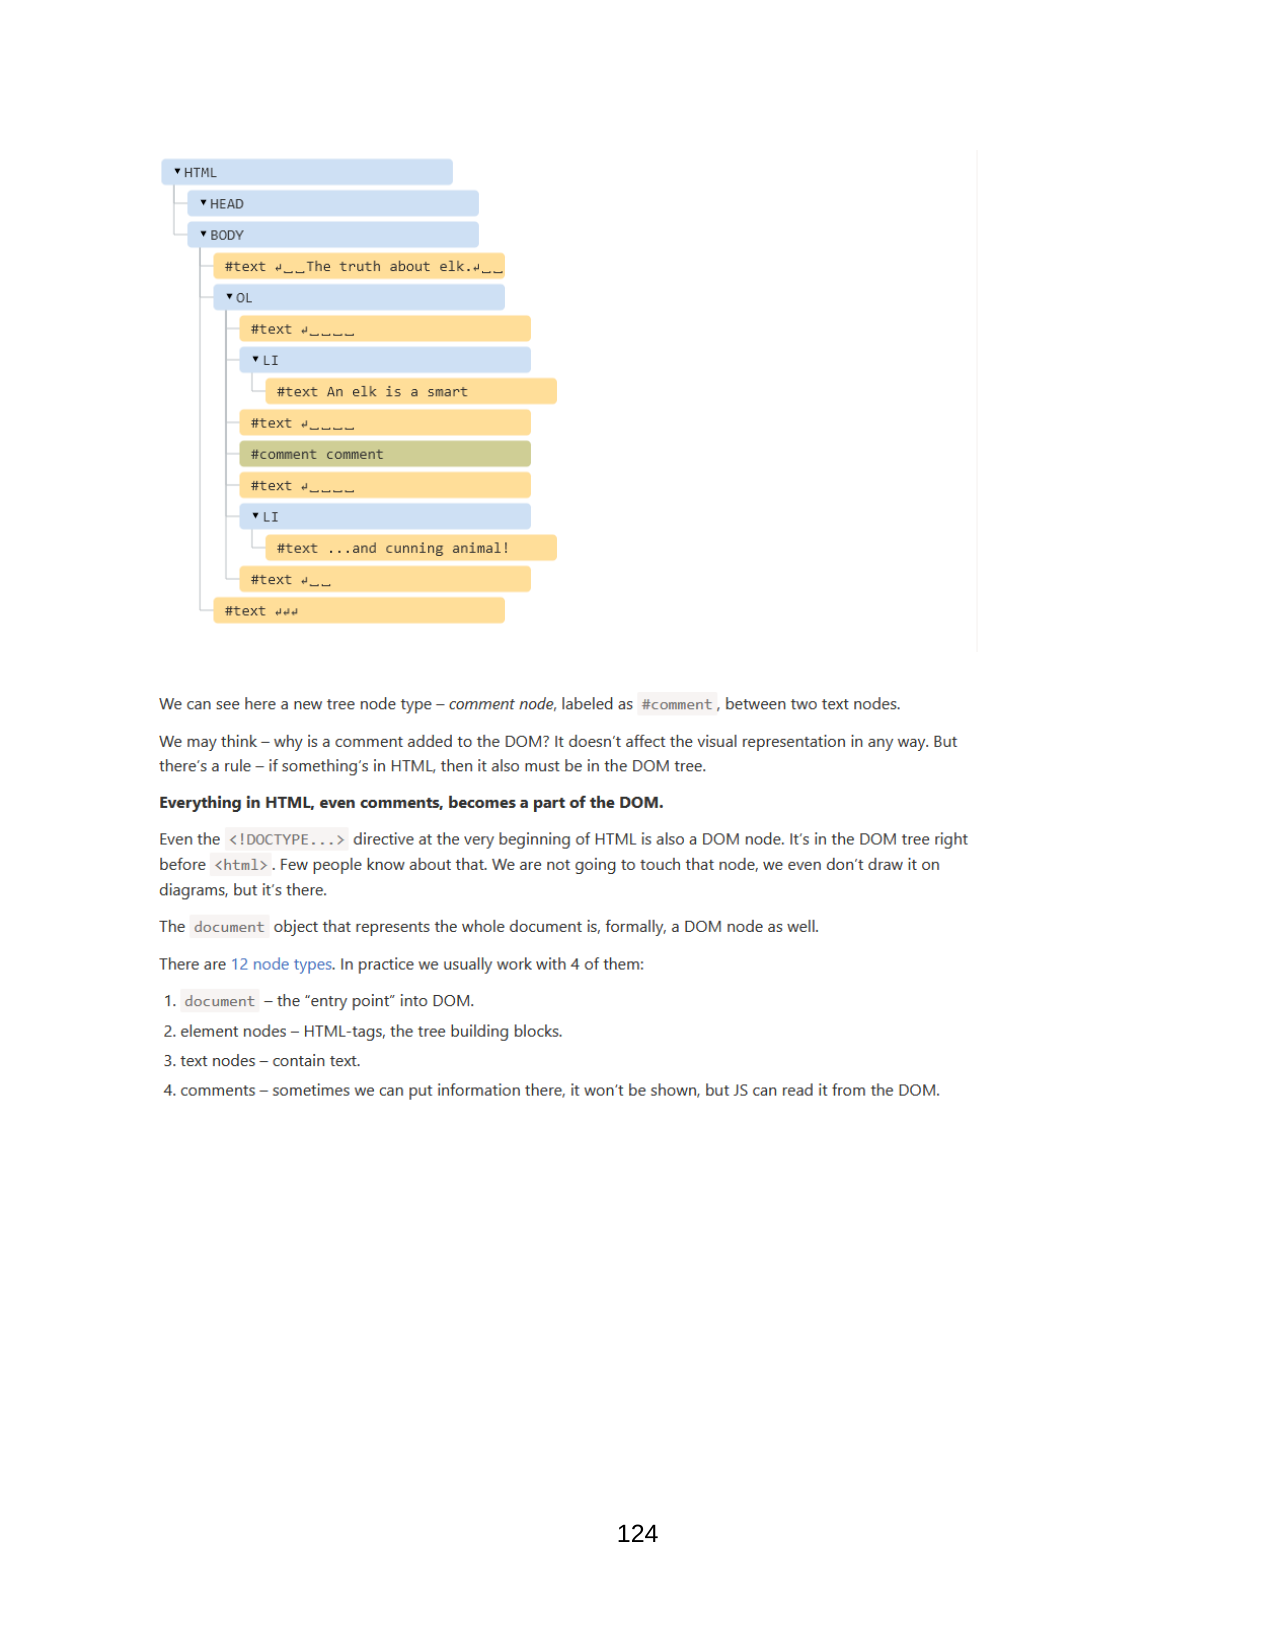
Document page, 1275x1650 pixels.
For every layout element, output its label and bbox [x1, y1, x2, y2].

picture [150, 691, 994, 1118]
picture [150, 150, 1014, 652]
